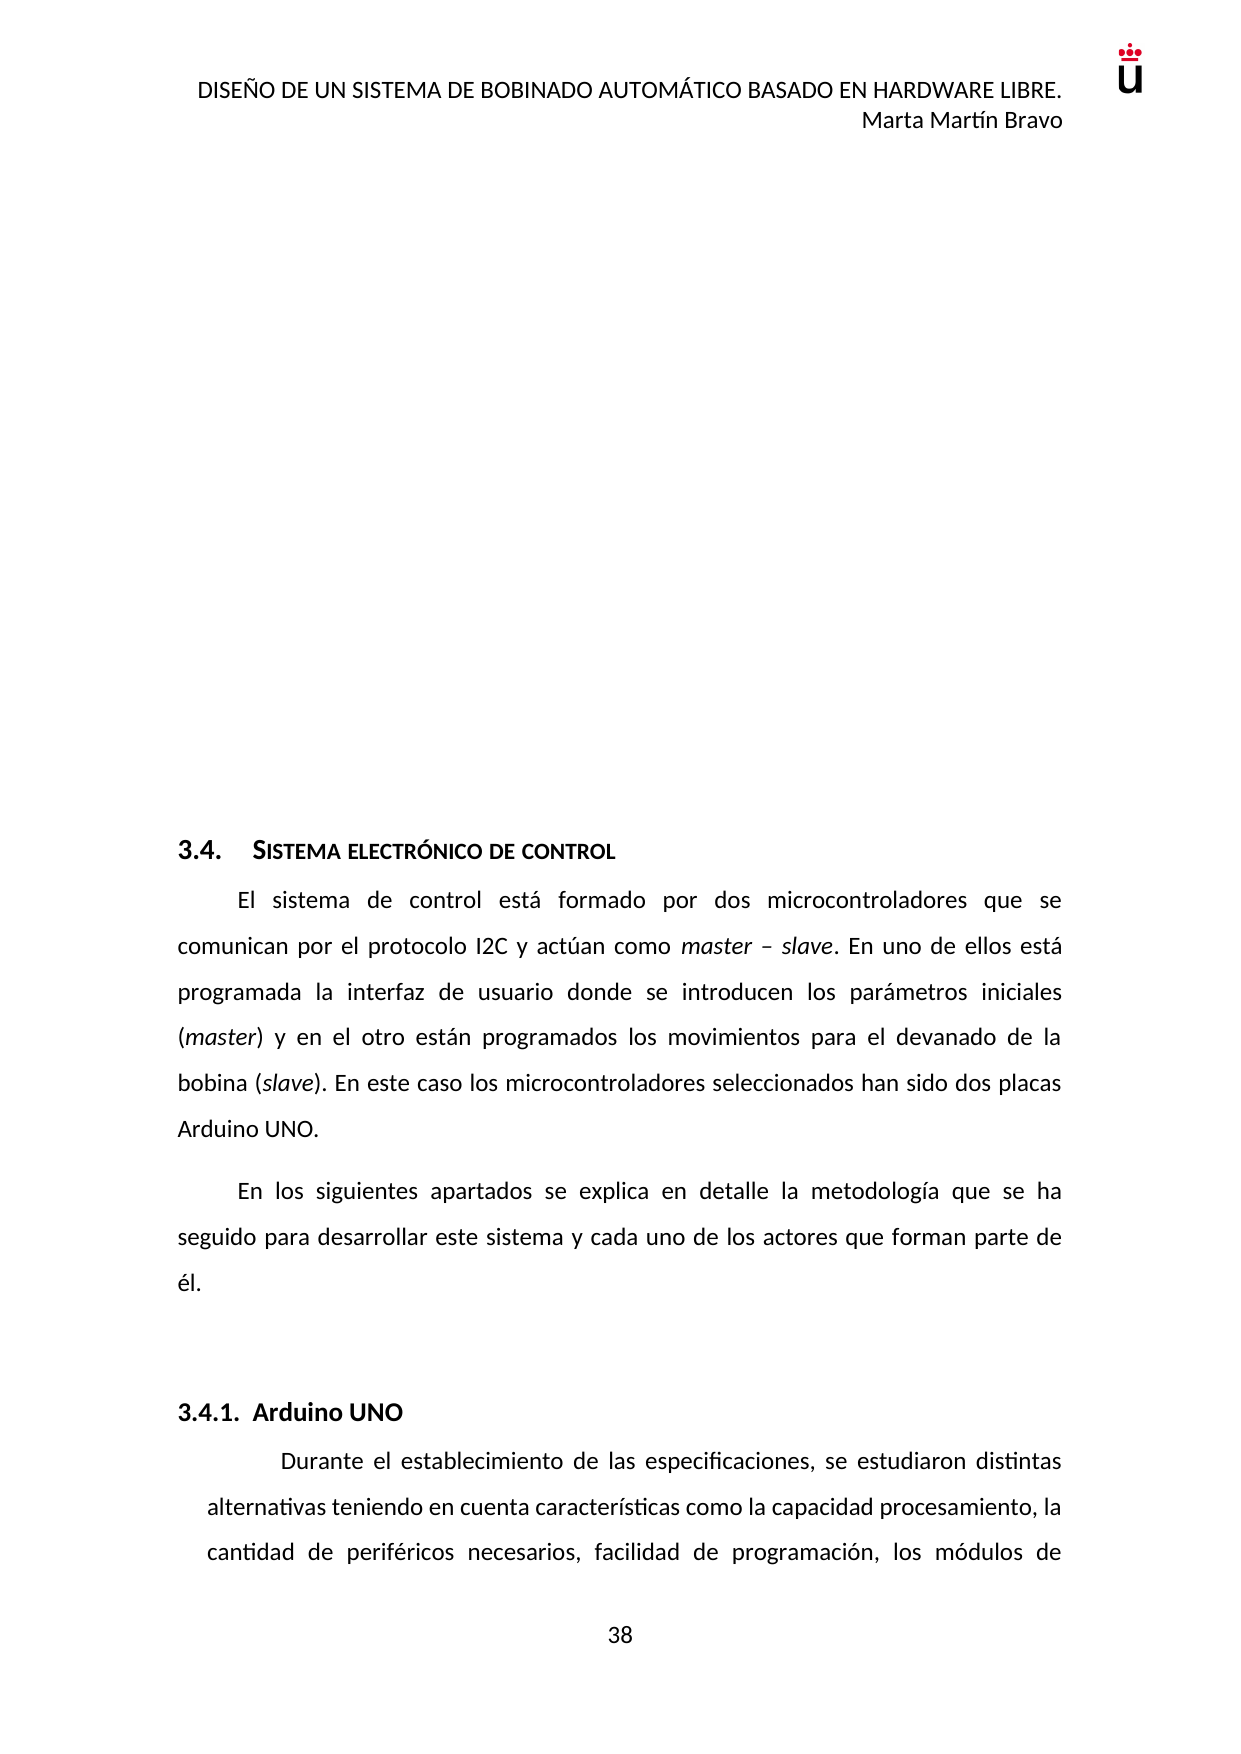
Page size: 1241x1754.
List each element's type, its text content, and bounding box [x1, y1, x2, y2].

subtitle Arduino UNO [177, 1396, 1063, 1429]
text En los siguientes apartados se explica en detalle la metodología que se ha seguido para desarrollar este sistema y cada uno de los actores que forman parte de él. [177, 1175, 1063, 1297]
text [207, 1445, 1063, 1567]
text El sistema de control está formado por dos microcontroladores que se comunican por el protocolo I2C y actúan como master – slave. En uno de ellos está programada la interfaz de usuario donde se introducen los parámetros iniciales (master) y en el otro están programados los movimientos para el devanado de la bobina (slave). En este caso los microcontroladores seleccionados han sido dos placas Arduino UNO. [177, 884, 1063, 1143]
picture [1118, 43, 1146, 95]
subtitle Sistema electrónico de control [177, 831, 1063, 866]
